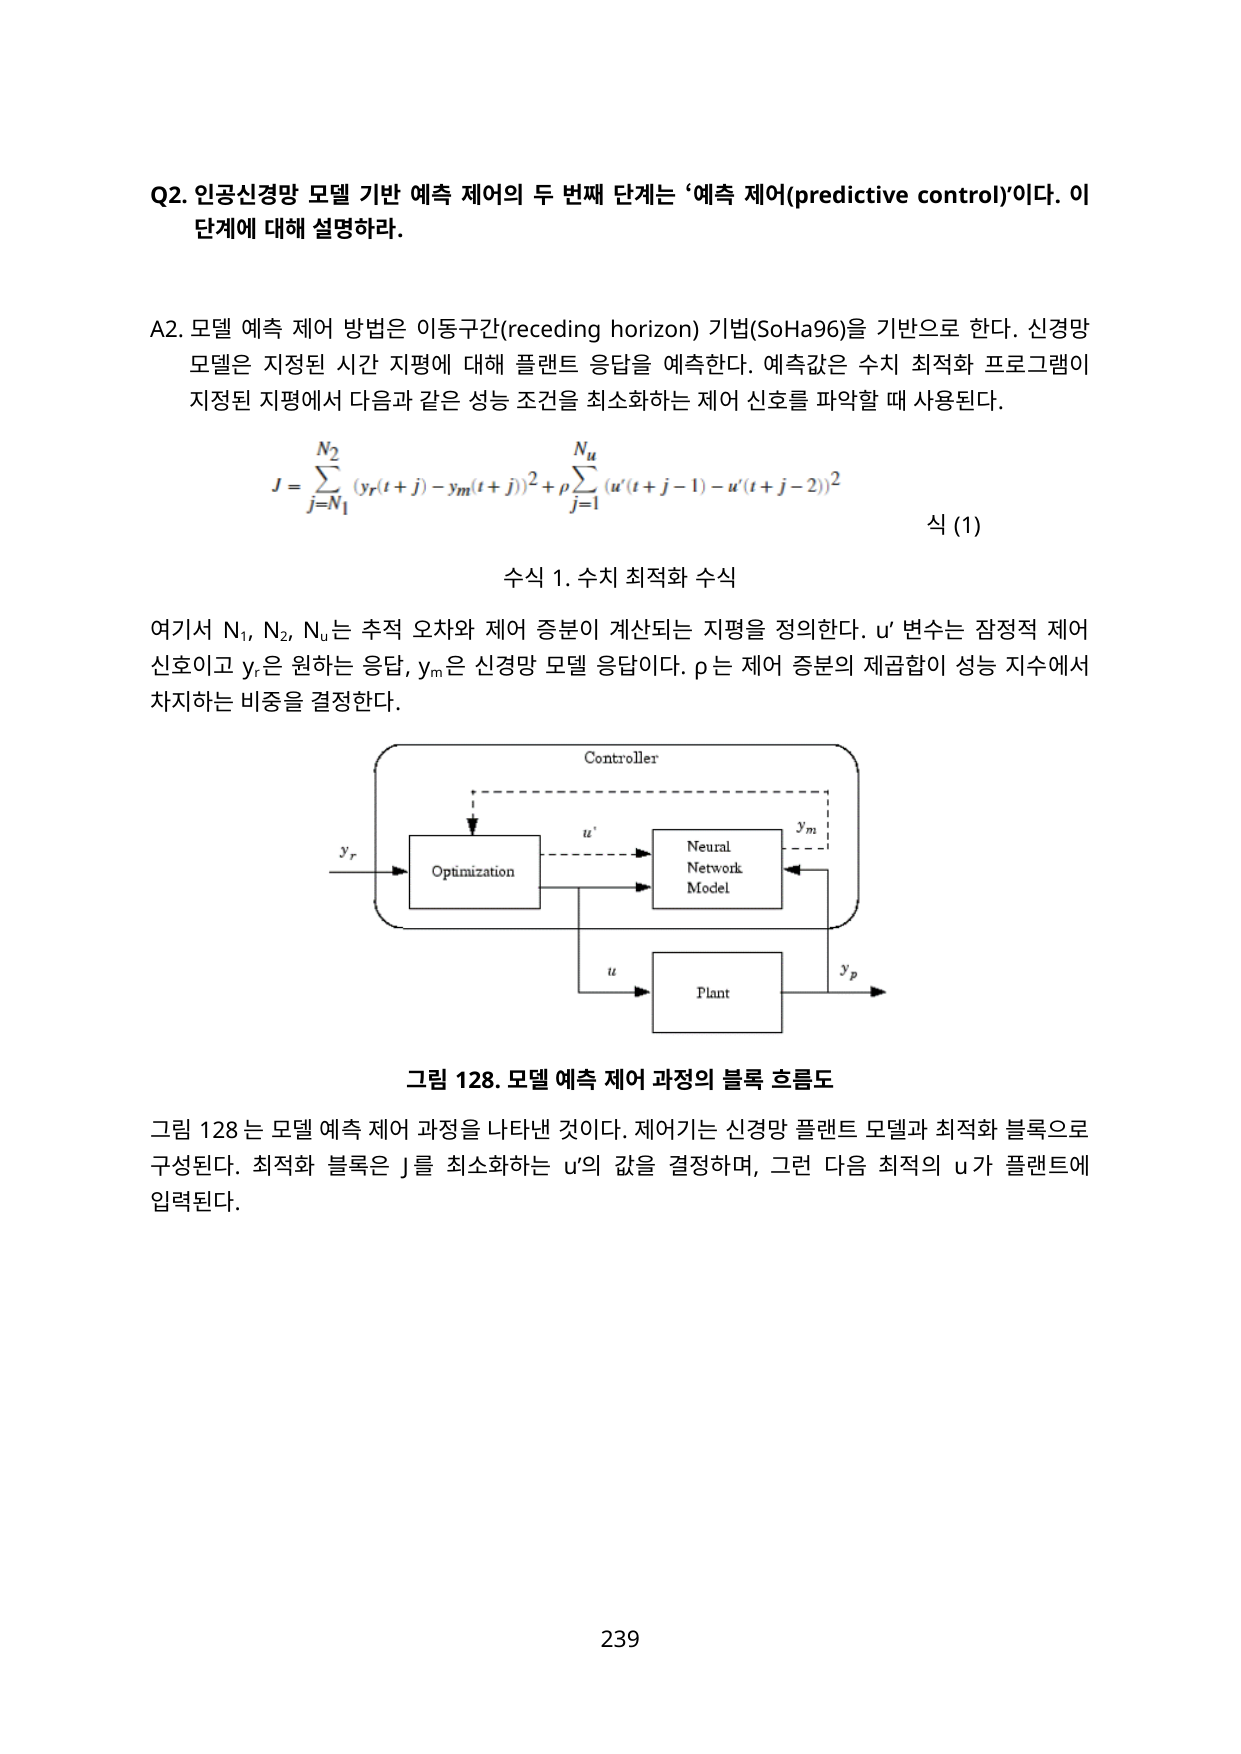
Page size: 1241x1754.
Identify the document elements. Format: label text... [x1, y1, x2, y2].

text 수식 1. 수치 최적화 수식 [150, 559, 1090, 593]
picture [321, 736, 919, 1044]
picture [259, 435, 869, 534]
text 그림 128. 모델 예측 제어 과정의 블록 흐름도 [150, 1062, 1090, 1096]
list 모델 예측 제어 방법은 이동구간(receding horizon) 기법(SoHa96)을 기반으로 한다. 신경망 모델은 지정된 시간 지평에 대해 플랜트 응답을 예측한다. 예측값은 수치 최적화 프로그램이 지정된 지평에서 다음과 같은 성능 조건을 최소화하는 제어 신호를 파악할 때 사용된다. [150, 311, 1090, 416]
text 인공신경망 모델 기반 예측 제어의 두 번째 단계는 ‘예측 제어(predictive control)’이다. 이 단계에 대해 설명하라. [150, 177, 1090, 244]
text 여기서 N1, N2, Nu는 추적 오차와 제어 증분이 계산되는 지평을 정의한다. u’ 변수는 잠정적 제어 신호이고 yr은 원하는 응답, ym은 신경망 모델 응답이다. ρ는 제어 증분의 제곱합이 성능 지수에서 차지하는 비중을 결정한다. [150, 612, 1090, 717]
text 그림 115는 모델 예측 제어 과정을 나타낸 것이다. 제어기는 신경망 플랜트 모델과 최적화 블록으로 구성된다. 최적화 블록은 J를 최소화하는 u’의 값을 결정하며, 그런 다음 최적의 u가 플랜트에 입력된다. [150, 1112, 1090, 1217]
